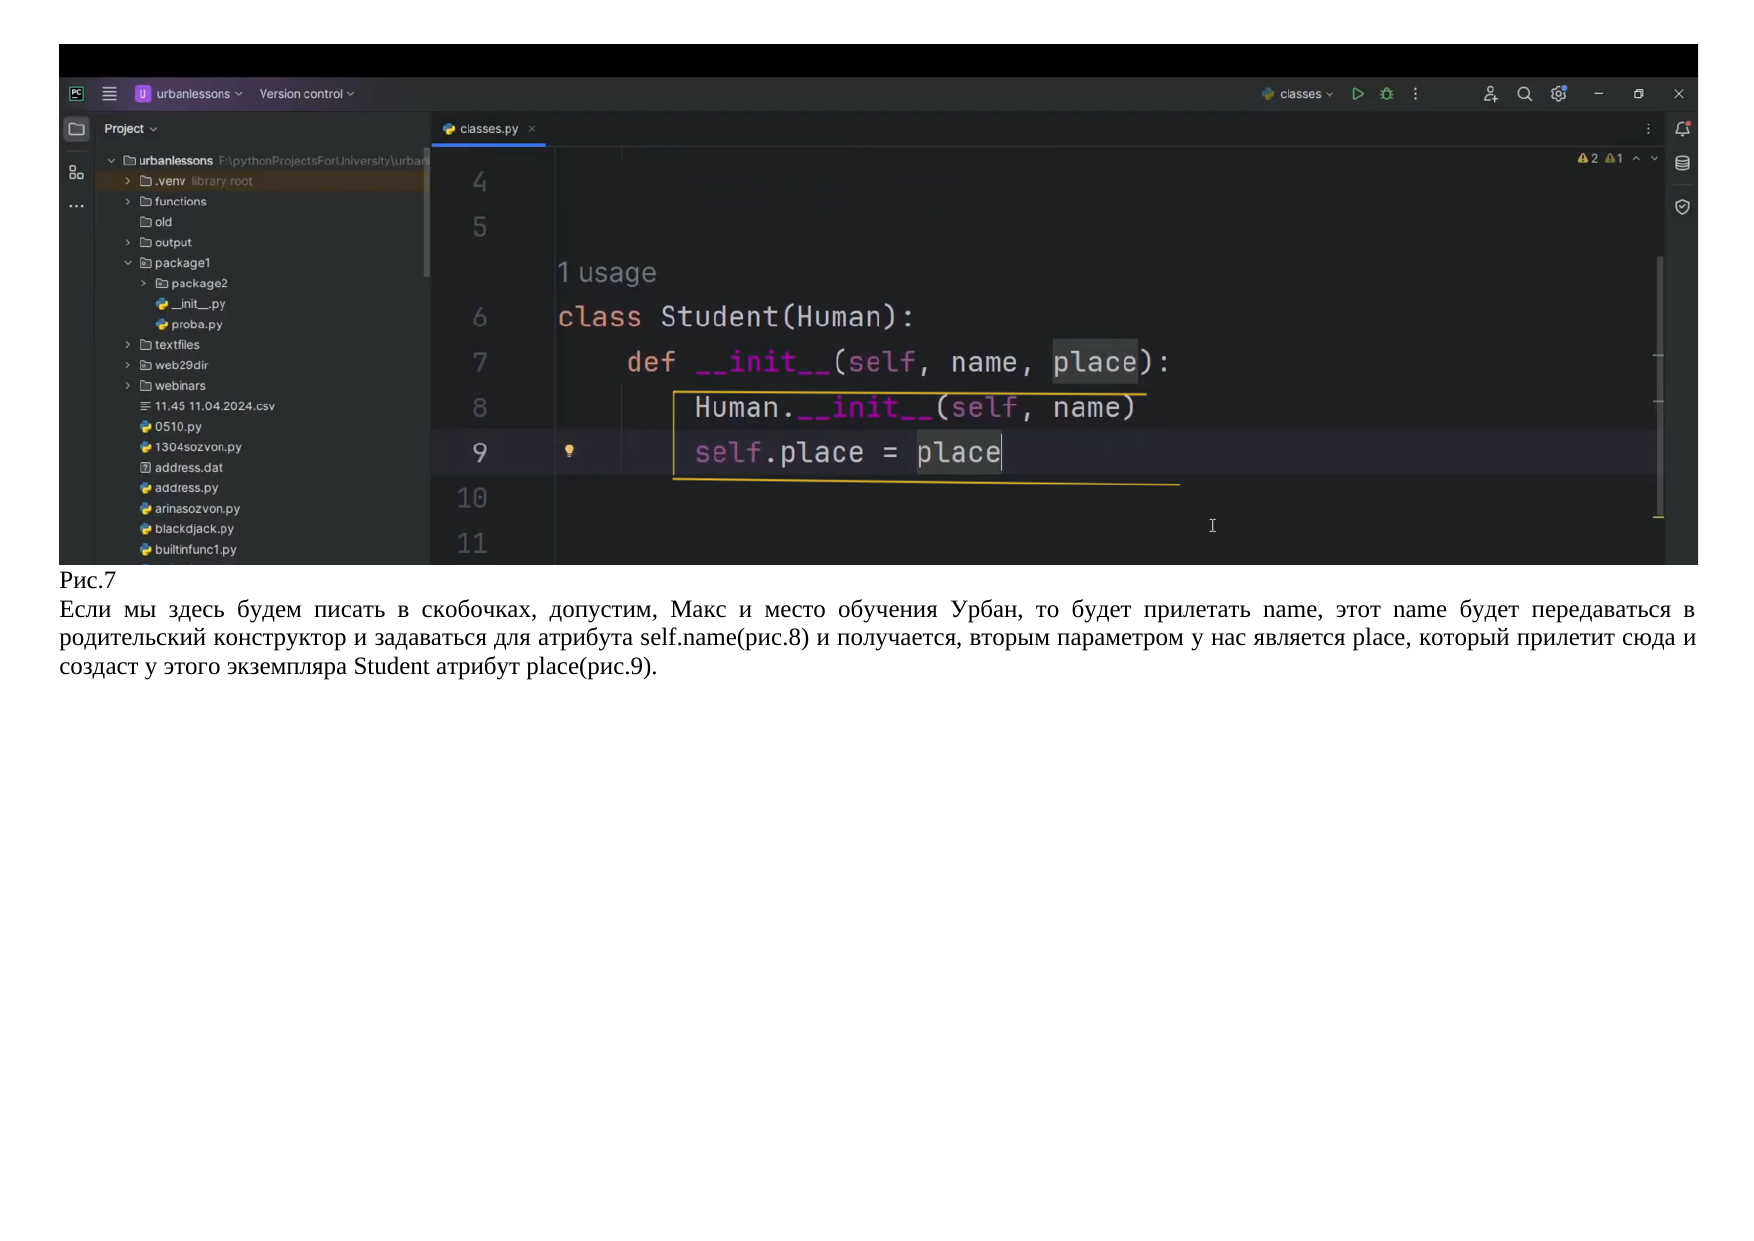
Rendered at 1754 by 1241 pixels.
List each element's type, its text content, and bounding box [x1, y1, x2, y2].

text Если мы здесь будем писать в скобочках, допустим, Макс и место обучения Урбан, то будет прилетать name, этот name будет передаваться в родительский конструктор и задаваться для атрибута self.name(рис.8) и получается, вторым параметром у нас является place, который прилетит сюда и создаст у этого экземпляра Student атрибут place(рис.9). [59, 594, 1698, 680]
picture [59, 44, 1699, 565]
text Рис.7 [59, 565, 1698, 594]
